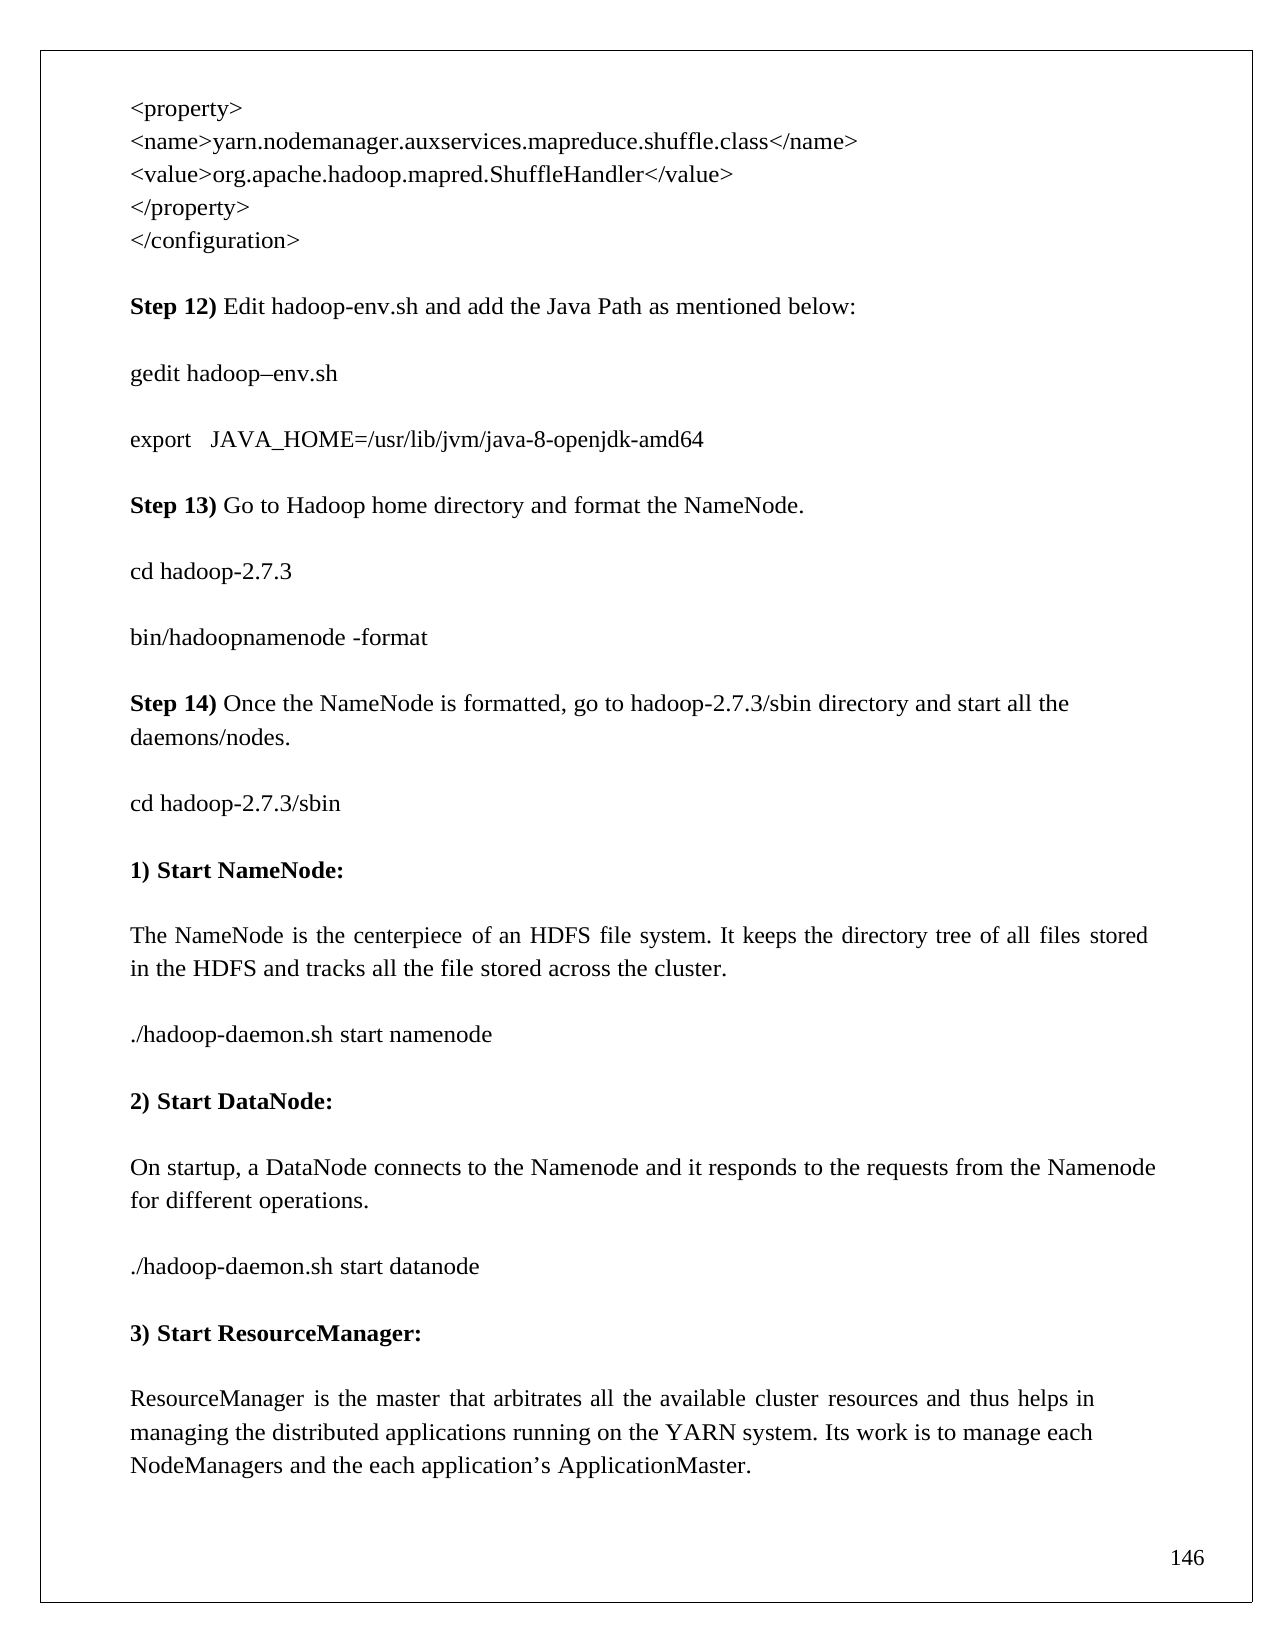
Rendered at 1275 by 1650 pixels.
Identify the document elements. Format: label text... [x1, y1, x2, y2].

text Step 14) Once the NameNode is formatted, go to hadoop-2.7.3/sbin directory and start all the daemons/nodes. [130, 689, 1144, 751]
text Step 12) Edit hadoop-env.sh and add the Java Path as mentioned below: gedit hadoop–env.sh [130, 292, 876, 387]
list Start NameNode: [130, 856, 1252, 883]
text ./hadoop-daemon.sh start namenode [130, 1020, 1252, 1048]
list Start ResourceManager: [130, 1319, 1252, 1347]
text Step 13) Go to Hadoop home directory and format the NameNode. cd hadoop-2.7.3 [130, 491, 807, 585]
text ./hadoop-daemon.sh start datanode [130, 1252, 1252, 1280]
list Start DataNode: [130, 1087, 1252, 1114]
text On startup, a DataNode connects to the Namenode and it responds to the requests from the Namenode for different operations. [130, 1153, 1157, 1214]
text </configuration> [130, 226, 1252, 254]
text </property> [130, 193, 1252, 221]
text <name>yarn.nodemanager.auxservices.mapreduce.shuffle.class</name> [130, 127, 1252, 154]
text <property> [130, 94, 1252, 121]
text export JAVA_HOME=/usr/lib/jvm/java-8-openjdk-amd64 [130, 426, 1252, 453]
text <value>org.apache.hadoop.mapred.ShuffleHandler</value> [130, 160, 1252, 188]
text ResourceManager is the master that arbitrates all the available cluster resources and thus helps in managing the distributed applications running on the YARN system. Its work is to manage each NodeManagers and the each application’s ApplicationMaster. [130, 1384, 1144, 1478]
text The NameNode is the centerpiece of an HDFS file system. It keeps the directory tree of all files stored in the HDFS and tracks all the file stored across the cluster. [130, 921, 1157, 982]
text bin/hadoopnamenode -format [130, 623, 1252, 651]
text cd hadoop-2.7.3/sbin [130, 789, 1252, 816]
